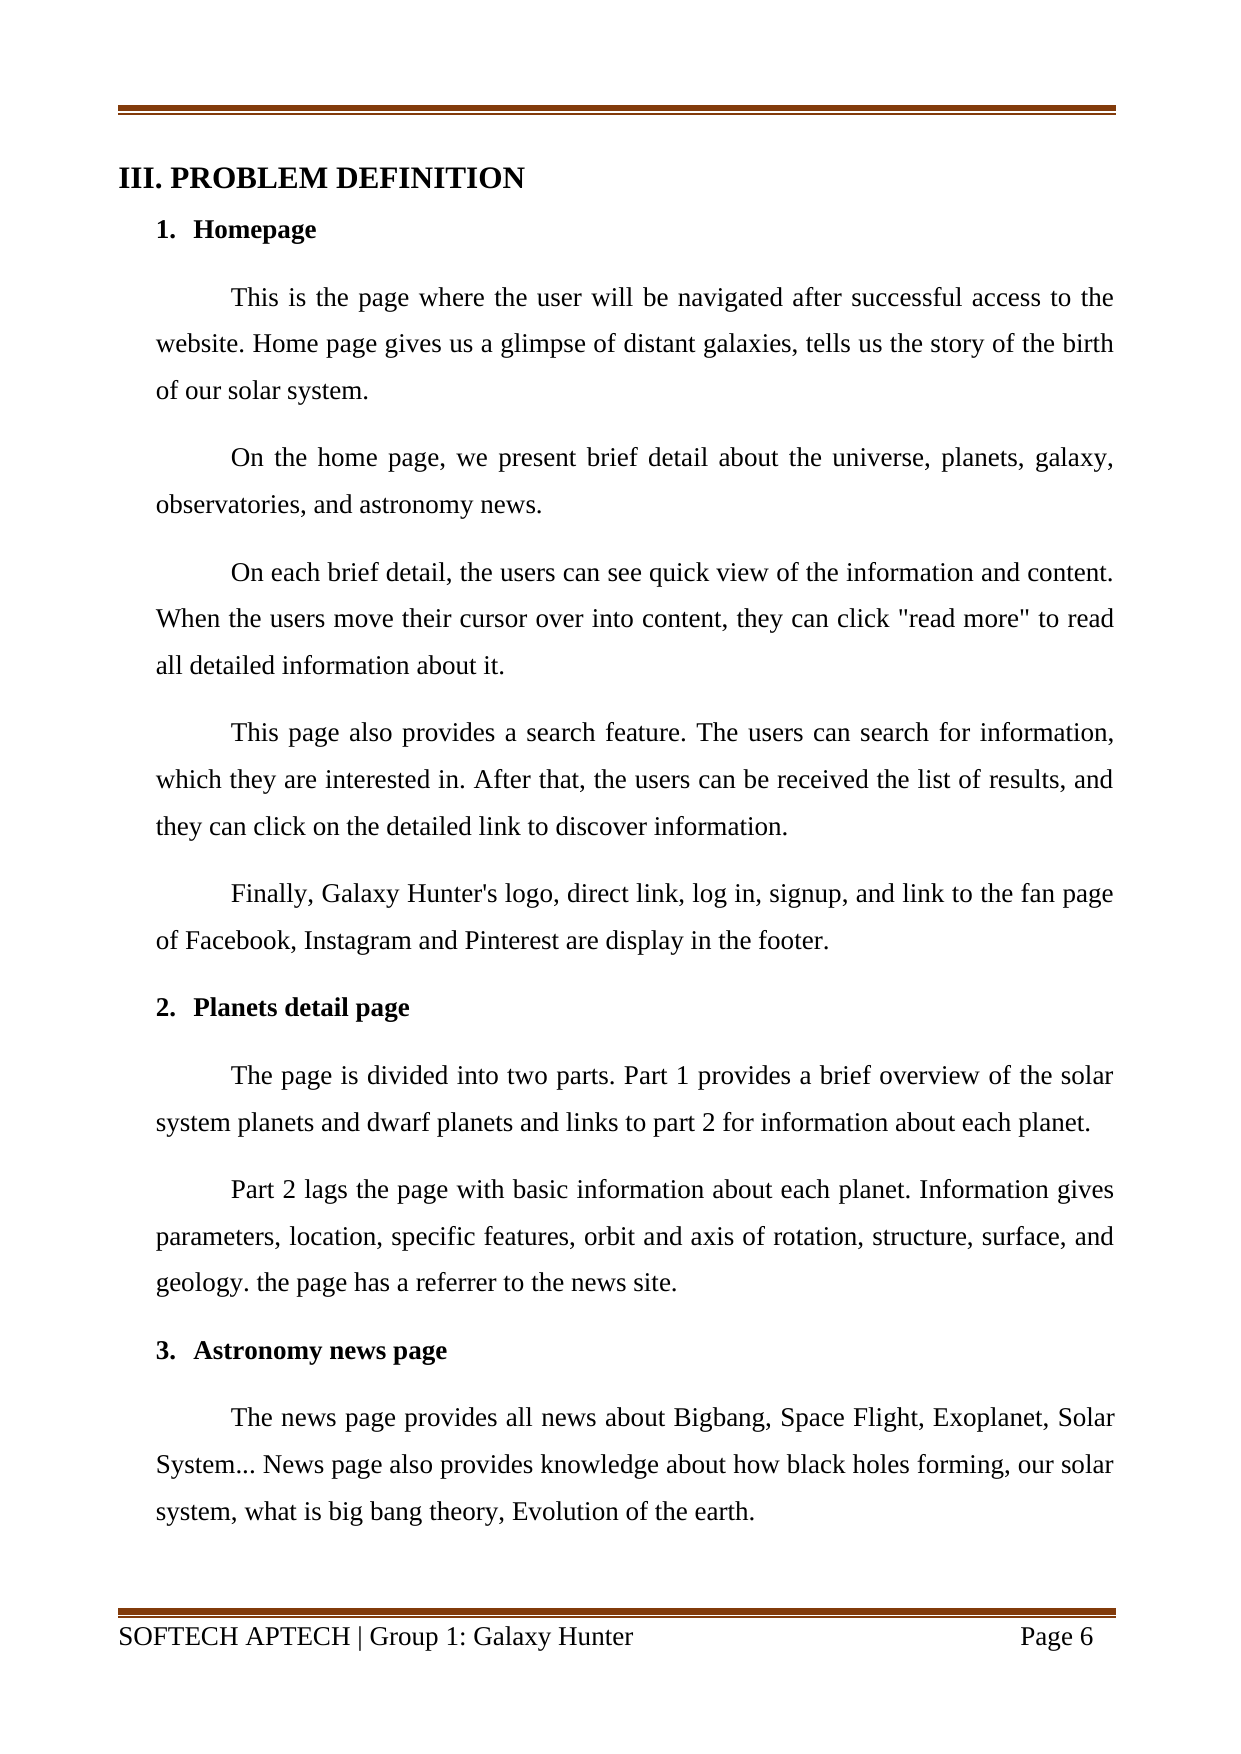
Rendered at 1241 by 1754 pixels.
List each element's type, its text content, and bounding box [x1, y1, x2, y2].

subtitle III. PROBLEM DEFINITION [118, 159, 1116, 195]
text This page also provides a search feature. The users can search for information, which they are interested in. After that, the users can be received the list of results, and they can click on the detailed link to discover information. [156, 717, 1116, 841]
text Part 2 lags the page with basic information about each planet. Information gives parameters, location, specific features, orbit and axis of rotation, structure, surface, and geology. the page has a referrer to the news site. [156, 1173, 1116, 1298]
text On each brief detail, the users can see quick view of the information and content. When the users move their cursor over into content, they can click "read more" to read all detailed information about it. [156, 556, 1116, 680]
list Homepage [156, 213, 1116, 244]
text This is the page where the user will be navigated after successful access to the website. Home page gives us a glimpse of distant galaxies, tells us the story of the birth of our solar system. [156, 281, 1116, 405]
text On the home page, we present brief detail about the universe, planets, galaxy, observatories, and astronomy news. [156, 442, 1116, 519]
text The news page provides all news about Bigbang, Space Flight, Exoplanet, Solar System... News page also provides knowledge about how black holes forming, our solar system, what is big bang theory, Evolution of the earth. [156, 1402, 1116, 1526]
list Planets detail page [156, 992, 1116, 1023]
list Astronomy news page [156, 1334, 1116, 1365]
text Finally, Galaxy Hunter's logo, direct link, log in, signup, and link to the fan page of Facebook, Instagram and Pinterest are display in the footer. [156, 877, 1116, 955]
text The page is divided into two parts. Part 1 provides a brief overview of the solar system planets and dwarf planets and links to part 2 for information about each planet. [156, 1059, 1116, 1137]
